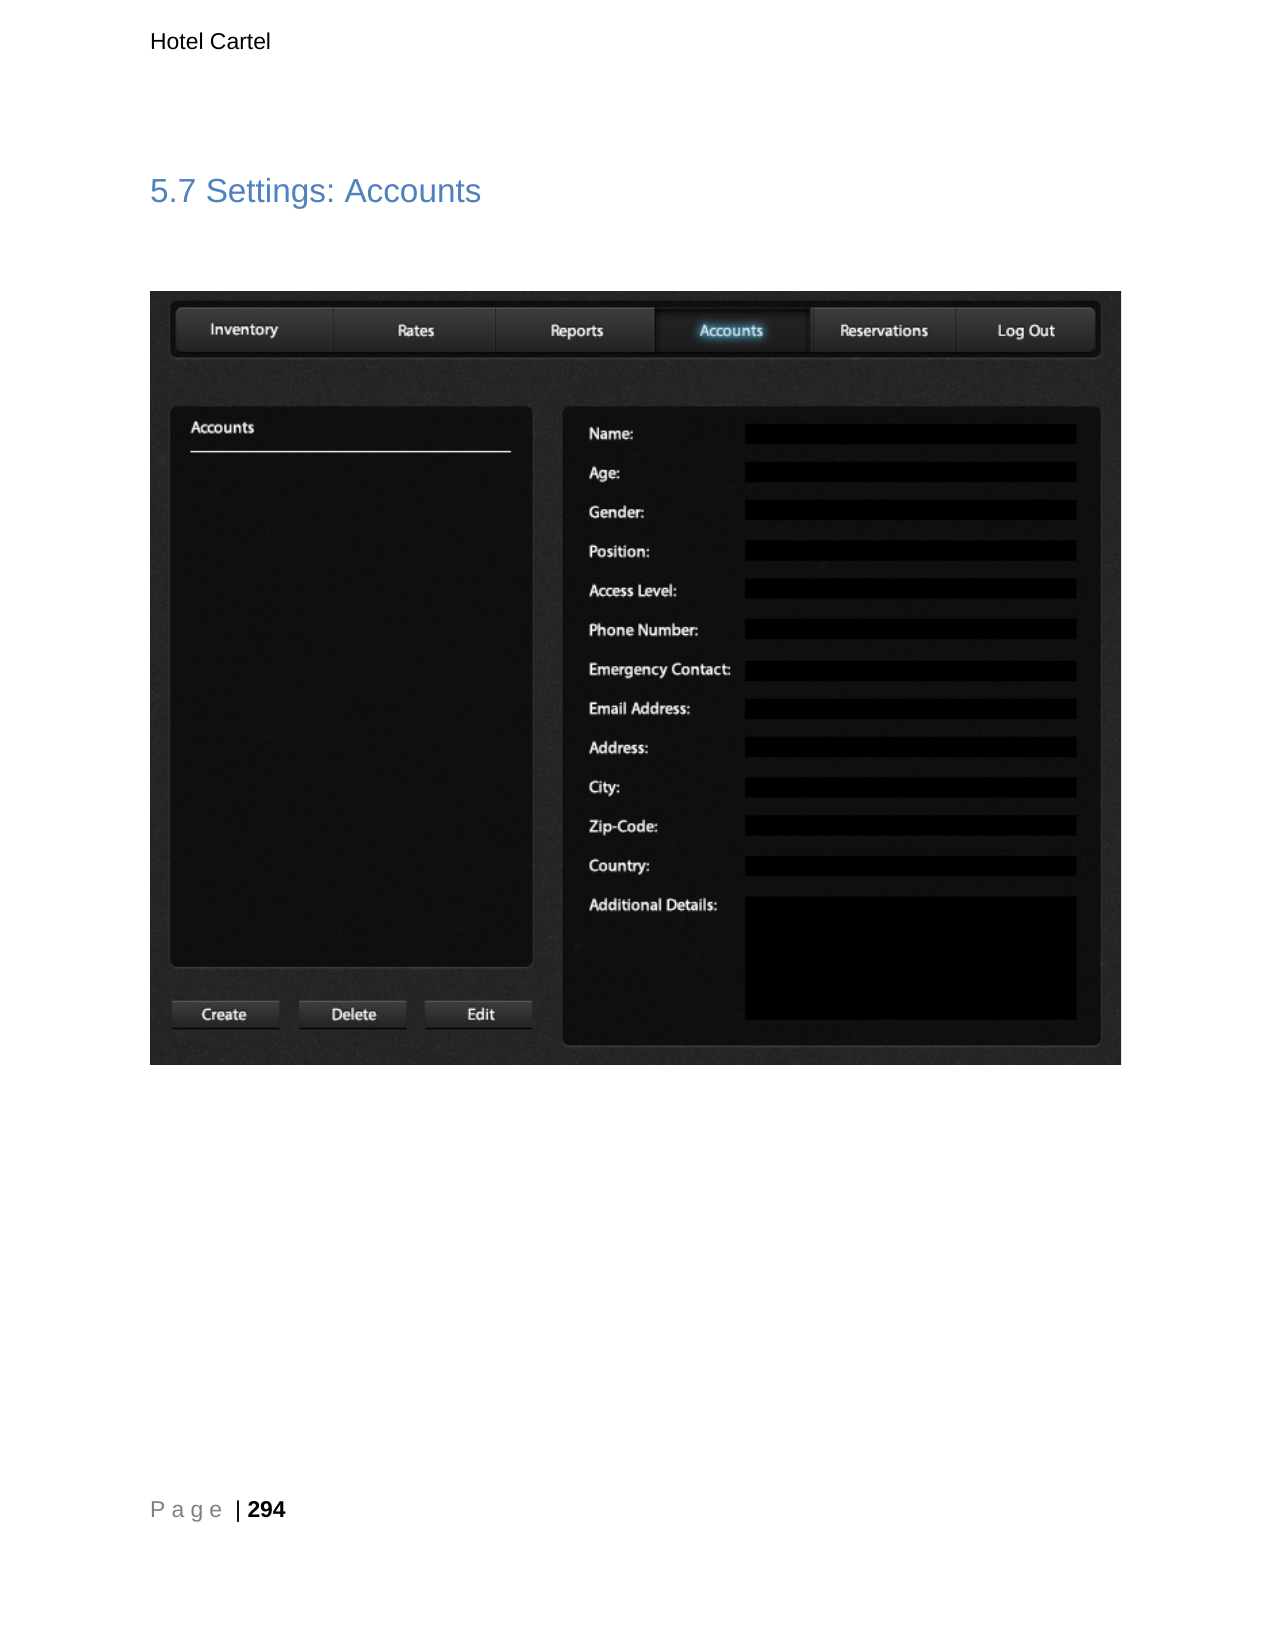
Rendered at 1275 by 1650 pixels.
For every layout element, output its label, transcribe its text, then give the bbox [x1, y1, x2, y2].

picture [150, 291, 1121, 1066]
subtitle 5.7 Settings: Accounts [150, 171, 1125, 209]
